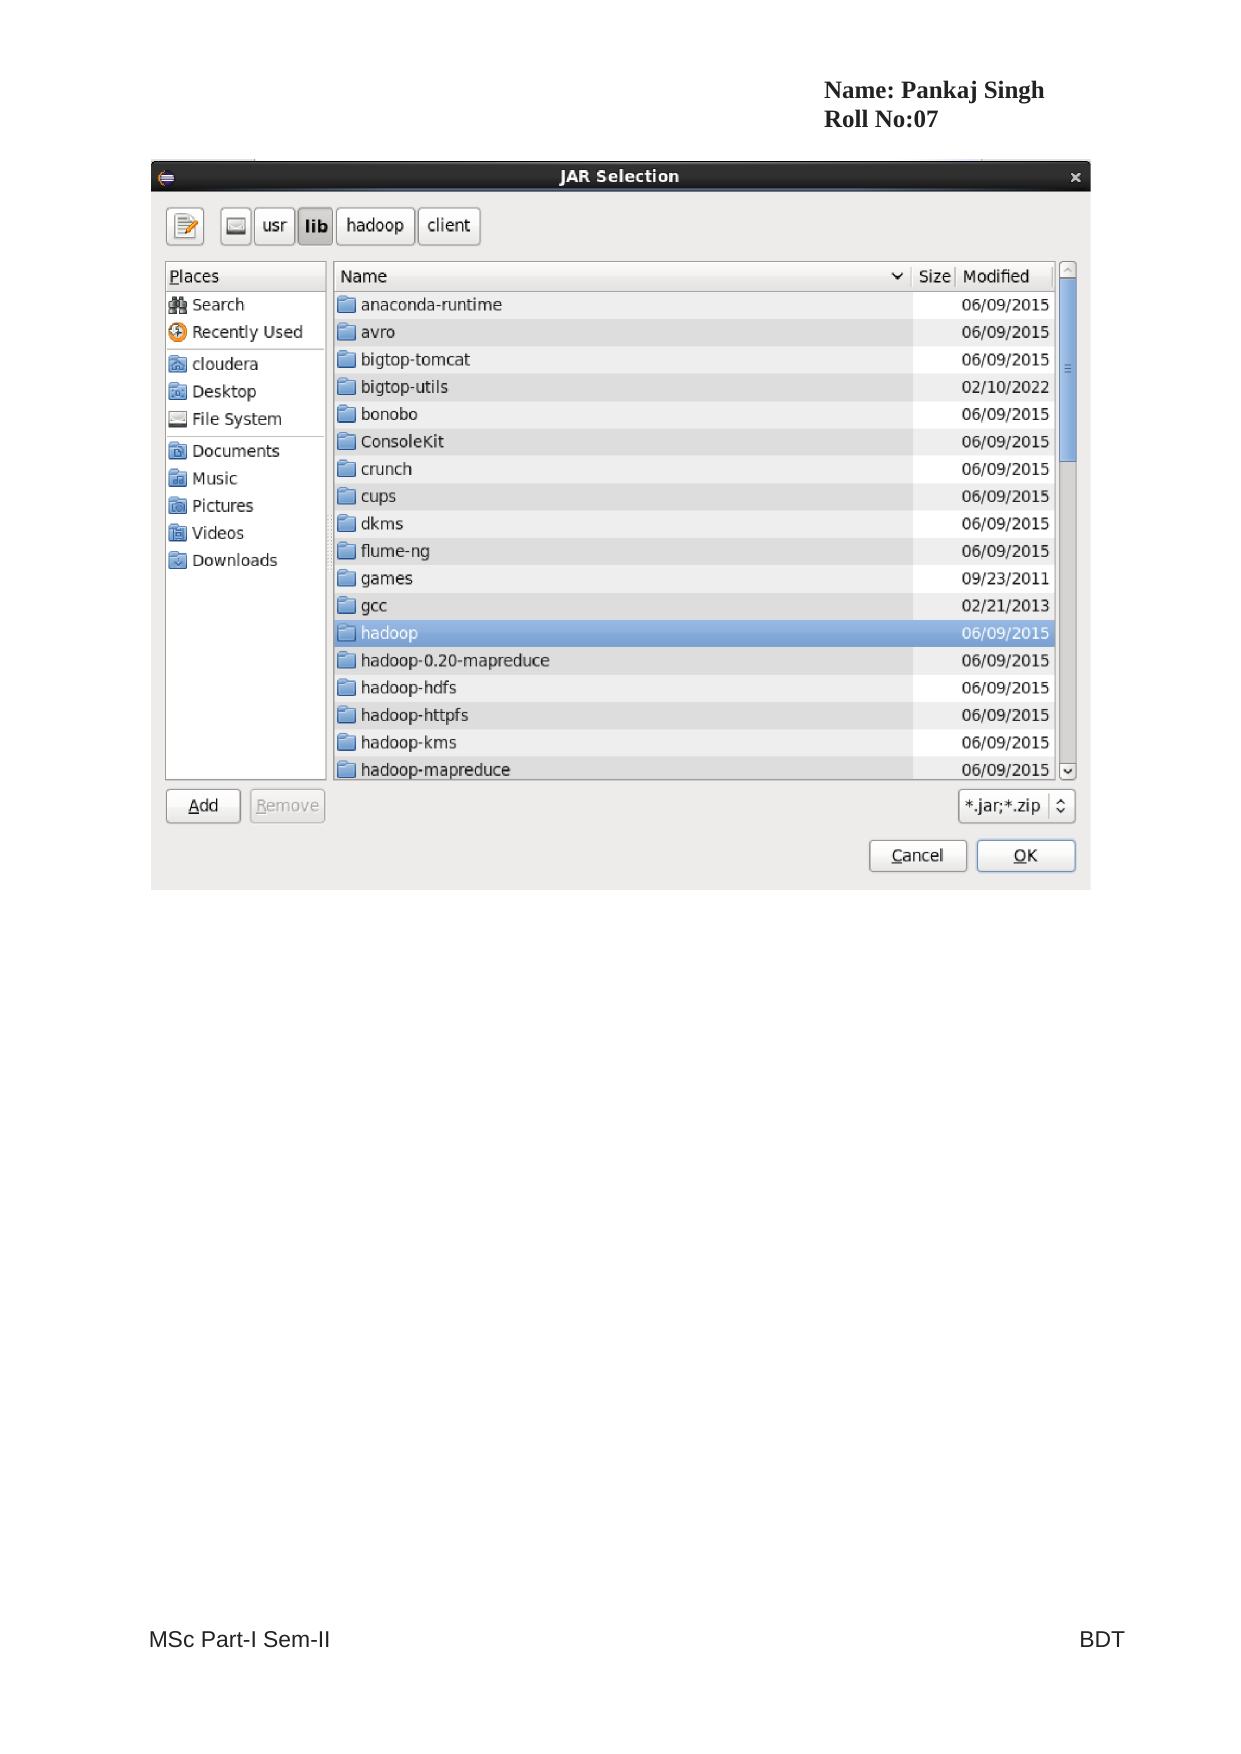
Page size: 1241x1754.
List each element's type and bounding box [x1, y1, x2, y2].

picture [150, 158, 1091, 890]
